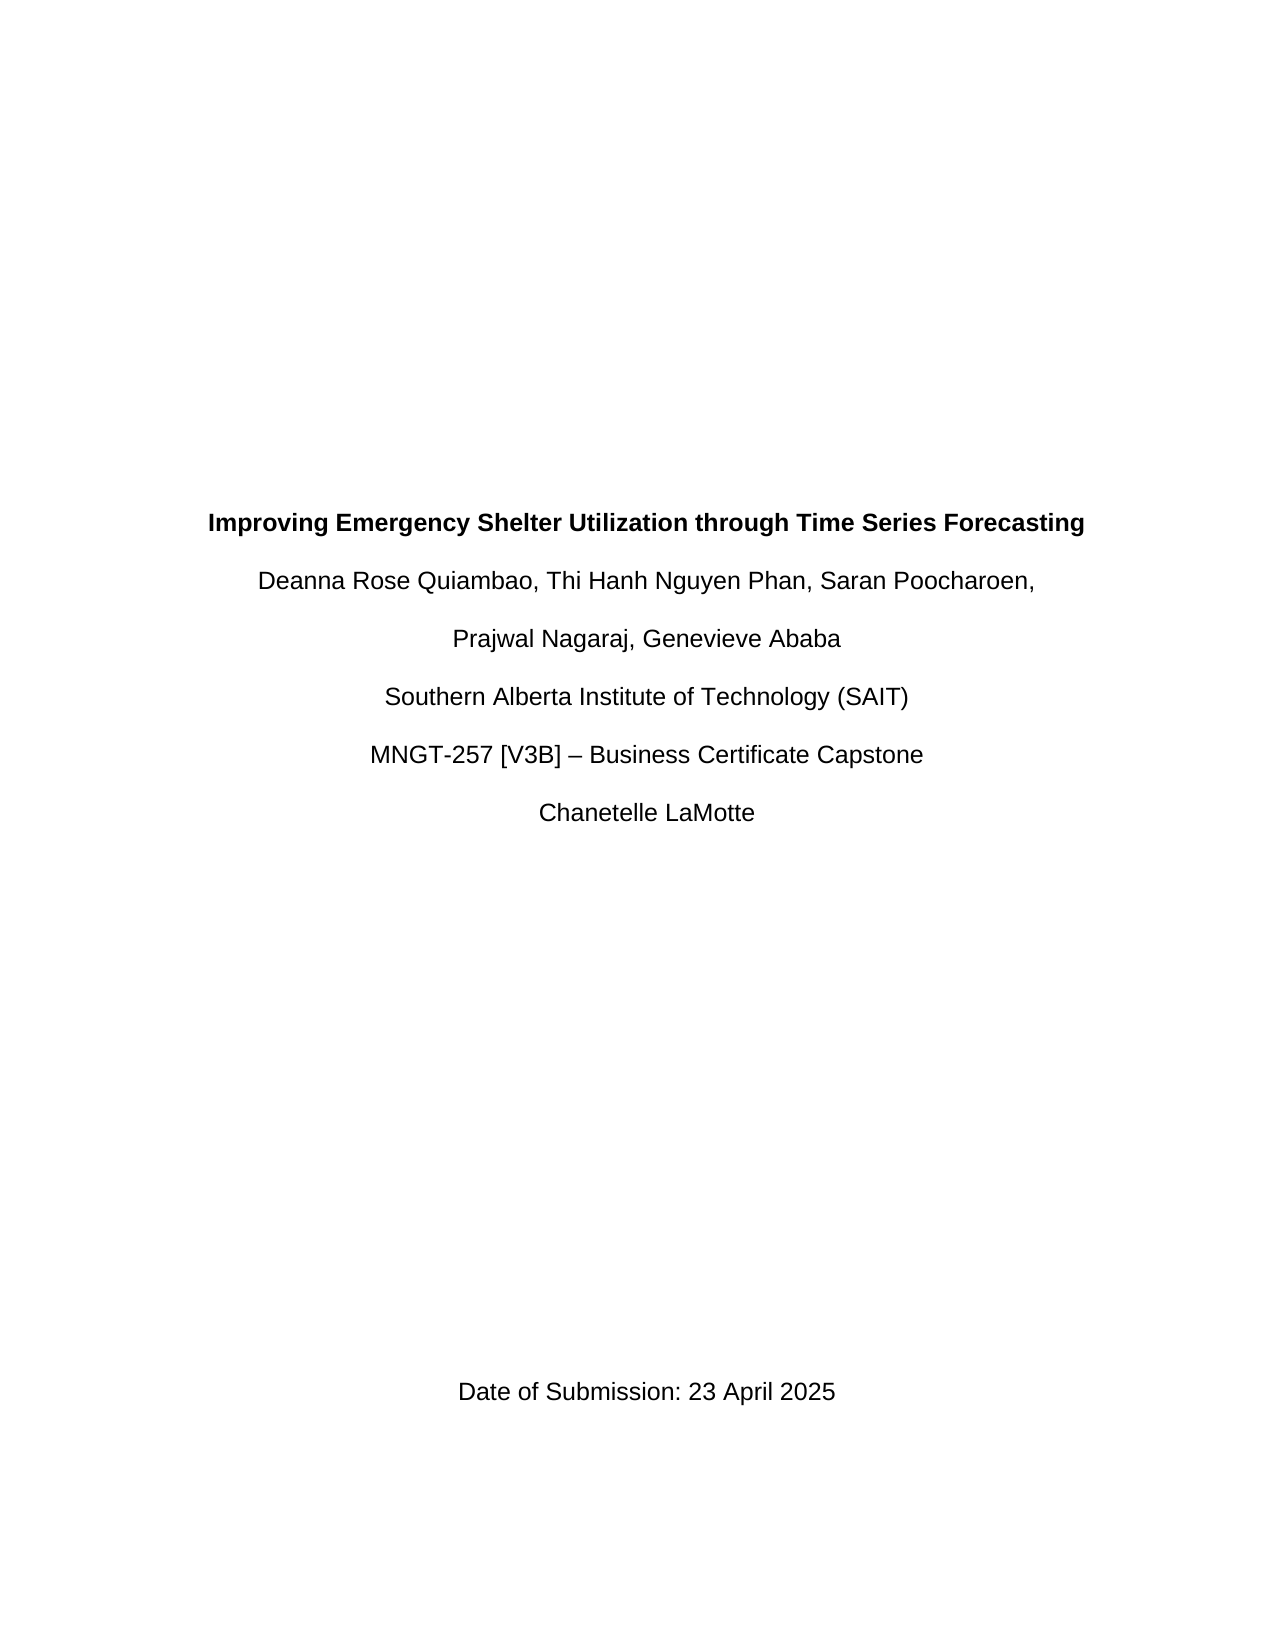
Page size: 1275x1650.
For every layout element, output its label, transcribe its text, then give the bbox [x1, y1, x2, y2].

text Improving Emergency Shelter Utilization through Time Series Forecasting [150, 508, 1144, 537]
text Chanetelle LaMotte [150, 797, 1144, 826]
text Prajwal Nagaraj, Genevieve Ababa [150, 624, 1144, 652]
text Date of Submission: 23 April 2025 [150, 1377, 1144, 1405]
text Southern Alberta Institute of Technology (SAIT) [150, 682, 1144, 710]
text MNGT-257 [V3B] – Business Certificate Capstone [150, 739, 1144, 768]
text Deanna Rose Quiambao, Thi Hanh Nguyen Phan, Saran Poocharoen, [150, 566, 1144, 594]
